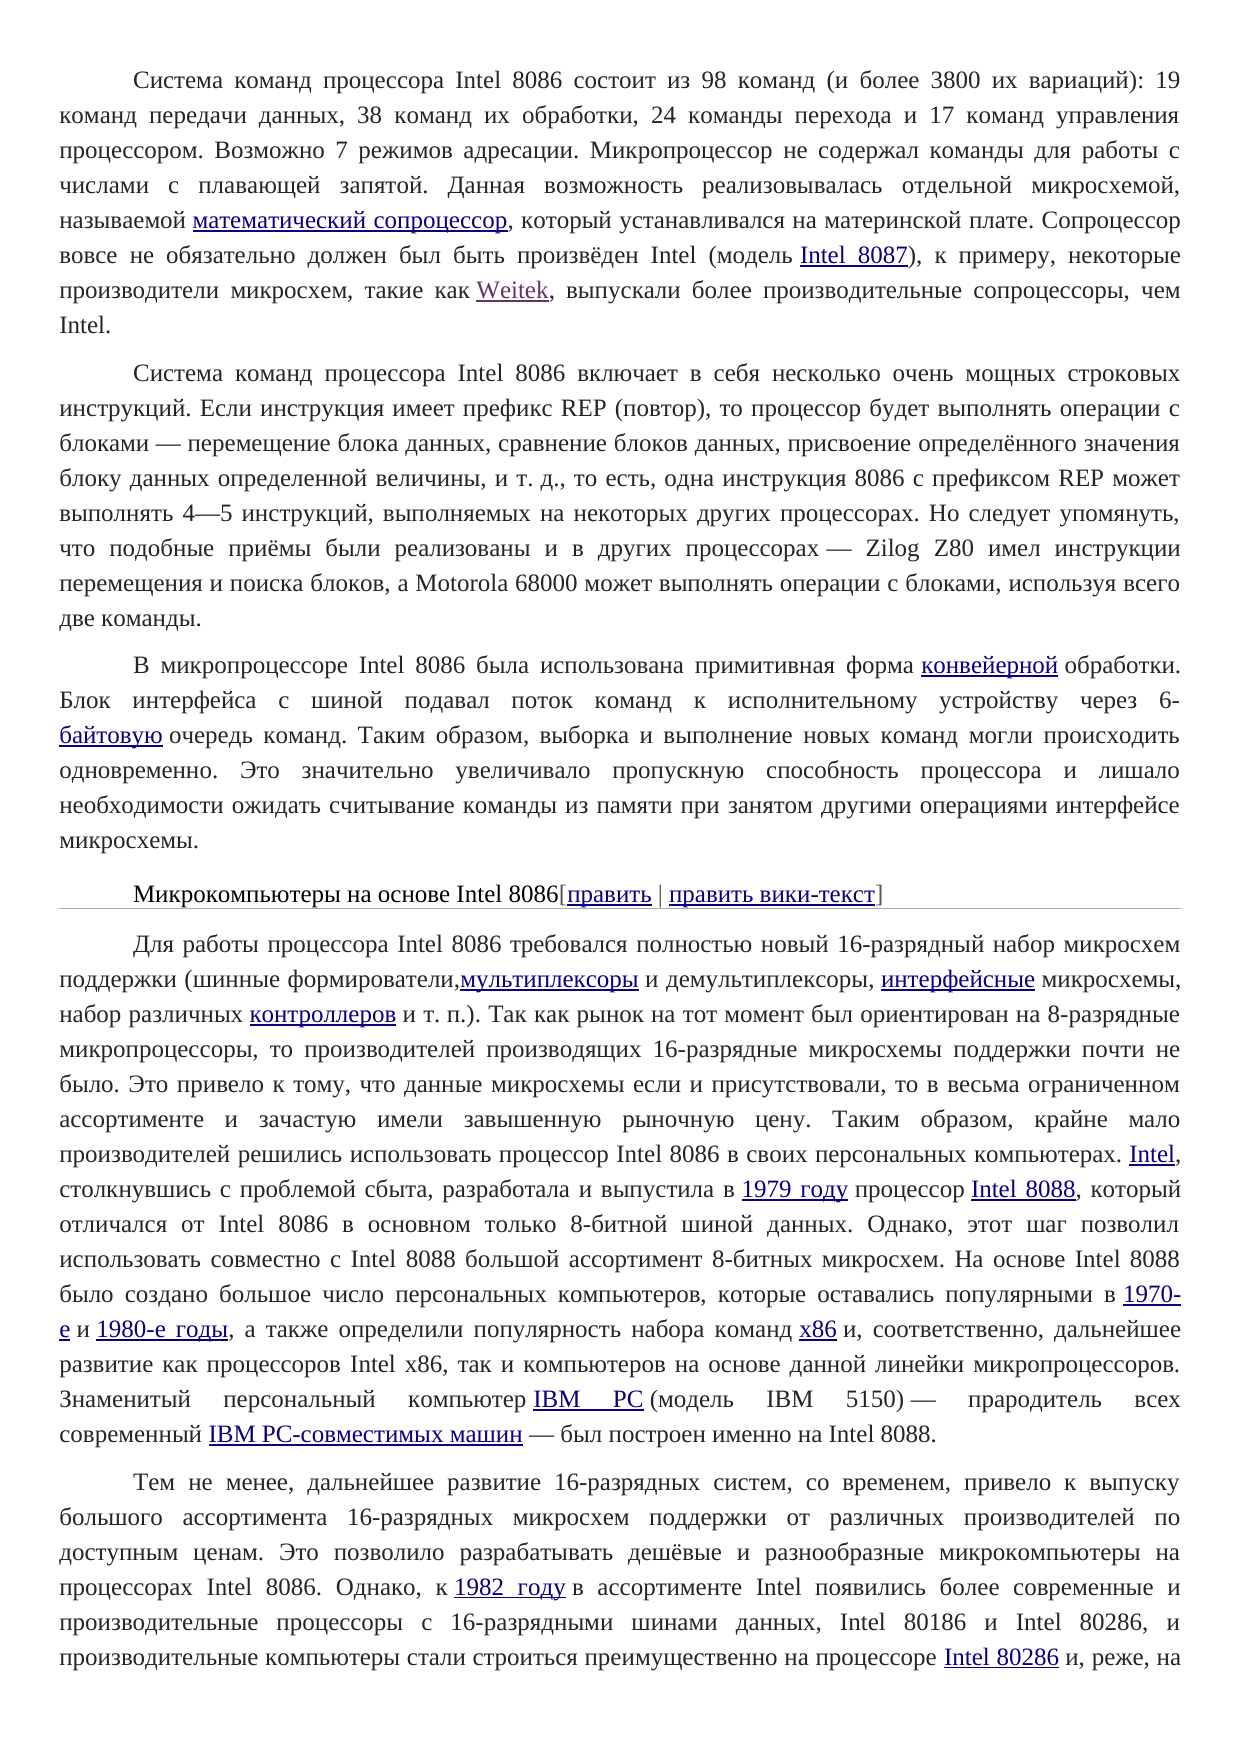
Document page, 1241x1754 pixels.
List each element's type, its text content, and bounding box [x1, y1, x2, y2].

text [59, 1461, 1181, 1671]
text Система команд процессора Intel 8086 состоит из 98 команд (и более 3800 их вариаций): 19 команд передачи данных, 38 команд их обработки, 24 команды перехода и 17 команд управления процессором. Возможно 7 режимов адресации. Микропроцессор не содержал команды для работы с числами с плавающей запятой. Данная возможность реализовывалась отдельной микросхемой, называемой математический сопроцессор, который устанавливался на материнской плате. Сопроцессор вовсе не обязательно должен был быть произвёден Intel (модель Intel 8087), к примеру, некоторые производители микросхем, такие как Weitek, выпускали более производительные сопроцессоры, чем Intel. [59, 59, 1181, 339]
text Система команд процессора Intel 8086 включает в себя несколько очень мощных строковых инструкций. Если инструкция имеет префикс REP (повтор), то процессор будет выполнять операции с блоками — перемещение блока данных, сравнение блоков данных, присвоение определённого значения блоку данных определенной величины, и т. д., то есть, одна инструкция 8086 с префиксом REP может выполнять 4—5 инструкций, выполняемых на некоторых других процессорах. Но следует упомянуть, что подобные приёмы были реализованы и в других процессорах — Zilog Z80 имел инструкции перемещения и поиска блоков, а Motorola 68000 может выполнять операции с блоками, используя всего две команды. [59, 352, 1181, 632]
text В микропроцессоре Intel 8086 была использована примитивная форма конвейерной обработки. Блок интерфейса с шиной подавал поток команд к исполнительному устройству через 6-байтовую очередь команд. Таким образом, выборка и выполнение новых команд могли происходить одновременно. Это значительно увеличивало пропускную способность процессора и лишало необходимости ожидать считывание команды из памяти при занятом другими операциями интерфейсе микросхемы. [59, 644, 1181, 854]
text Для работы процессора Intel 8086 требовался полностью новый 16-разрядный набор микросхем поддержки (шинные формирователи,мультиплексоры и демультиплексоры, интерфейсные микросхемы, набор различных контроллеров и т. п.). Так как рынок на тот момент был ориентирован на 8-разрядные микропроцессоры, то производителей производящих 16-разрядные микросхемы поддержки почти не было. Это привело к тому, что данные микросхемы если и присутствовали, то в весьма ограниченном ассортименте и зачастую имели завышенную рыночную цену. Таким образом, крайне мало производителей решились использовать процессор Intel 8086 в своих персональных компьютерах. Intel, столкнувшись с проблемой сбыта, разработала и выпустила в 1979 году процессор Intel 8088, который отличался от Intel 8086 в основном только 8-битной шиной данных. Однако, этот шаг позволил использовать совместно с Intel 8088 большой ассортимент 8-битных микросхем. На основе Intel 8088 было создано большое число персональных компьютеров, которые оставались популярными в 1970-е и 1980-е годы, а также определили популярность набора команд x86 и, соответственно, дальнейшее развитие как процессоров Intel x86, так и компьютеров на основе данной линейки микропроцессоров. Знаменитый персональный компьютер IBM PC (модель IBM 5150) — прародитель всех современный IBM PC-совместимых машин — был построен именно на Intel 8088. [59, 923, 1181, 1448]
text Микрокомпьютеры на основе Intel 8086[править | править вики-текст] [59, 879, 1181, 908]
